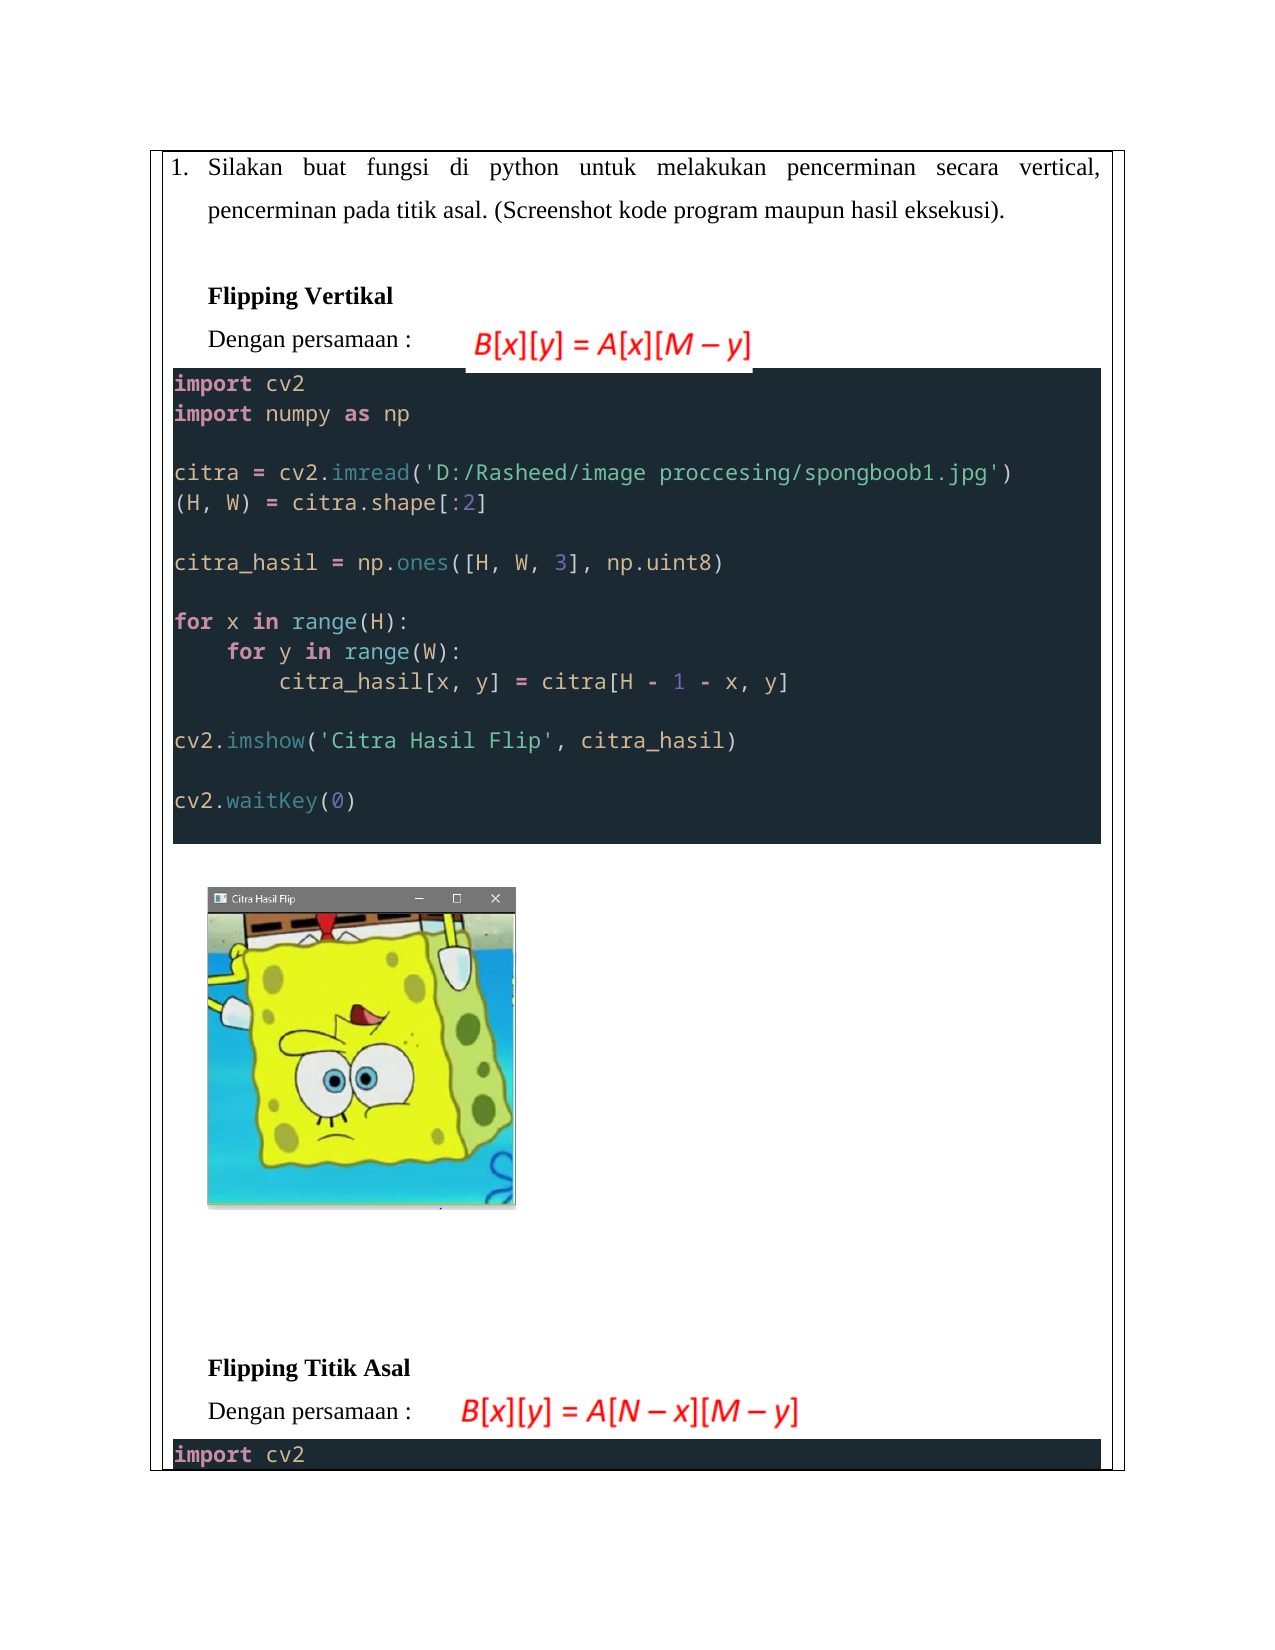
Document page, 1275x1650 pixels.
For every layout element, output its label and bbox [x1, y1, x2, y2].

table_cell [163, 152, 1112, 1469]
table_cell [1113, 151, 1124, 1470]
table_cell [151, 151, 162, 1470]
picture [207, 887, 517, 1210]
picture [453, 1388, 803, 1438]
picture [465, 316, 753, 373]
